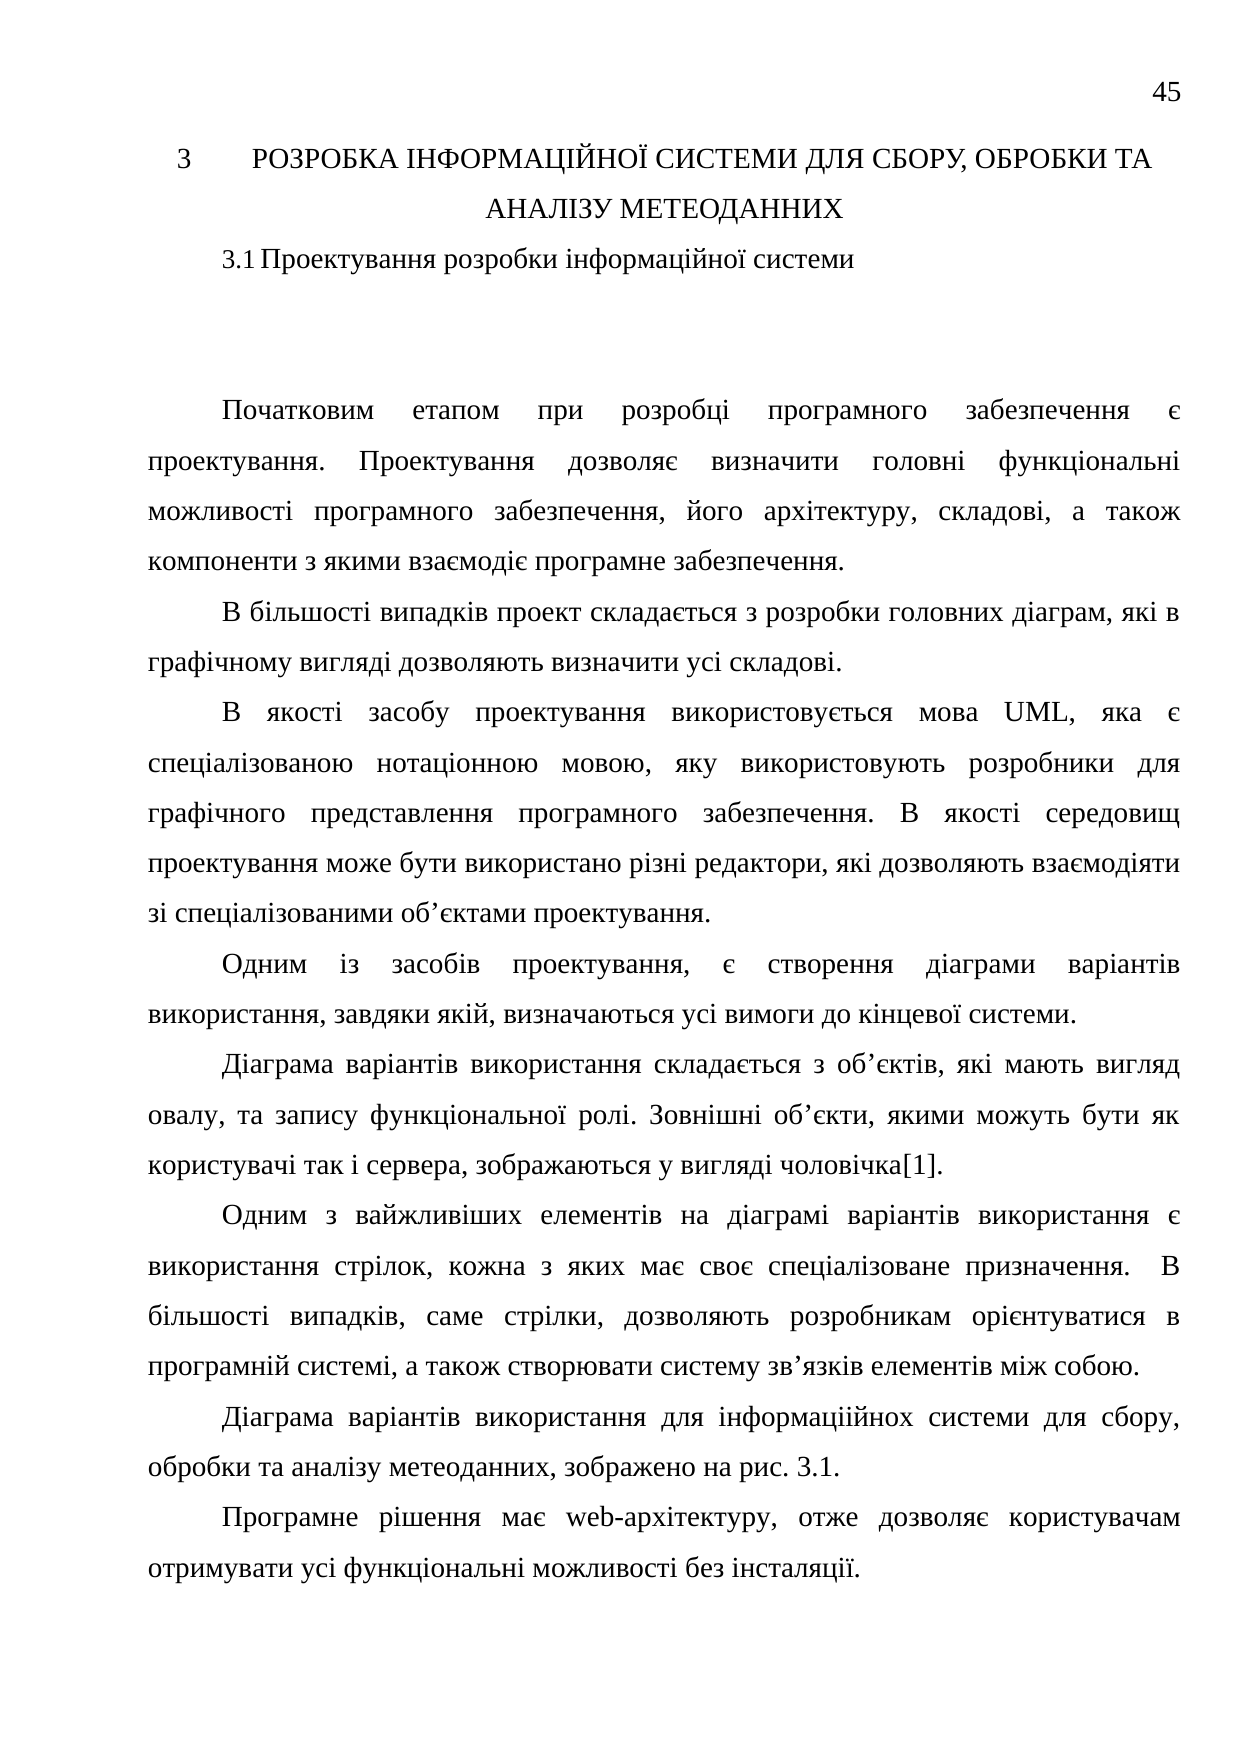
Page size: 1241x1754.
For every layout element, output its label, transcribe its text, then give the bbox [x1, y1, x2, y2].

subtitle Проектування розробки інформаційної системи [148, 242, 1181, 275]
text Одним із засобів проектування, є створення діаграми варіантів використання, завдяки якій, визначаються усі вимоги до кінцевої системи. [148, 946, 1181, 1030]
text В якості засобу проектування використовується мова UML, яка є спеціалізованою нотаціонною мовою, яку використовують розробники для графічного представлення програмного забезпечення. В якості середовищ проектування може бути використано різні редактори, які дозволяють взаємодіяти зі спеціалізованими об’єктами проектування. [148, 694, 1181, 929]
subtitle РОЗРОБКА ІНФОРМАЦІЙНОЇ СИСТЕМИ ДЛЯ СБОРУ, ОБРОБКИ ТА АНАЛІЗУ МЕТЕОДАННИХ [148, 141, 1181, 225]
text Діаграма варіантів використання складається з об’єктів, які мають вигляд овалу, та запису функціональної ролі. Зовнішні об’єкти, якими можуть бути як користувачі так і сервера, зображаються у вигляді чоловічка[1]. [148, 1047, 1181, 1181]
text Початковим етапом при розробці програмного забезпечення є проектування. Проектування дозволяє визначити головні функціональні можливості програмного забезпечення, його архітектуру, складові, а також компоненти з якими взаємодіє програмне забезпечення. [148, 392, 1181, 577]
text Діаграма варіантів використання для інформаціійнох системи для сбору, обробки та аналізу метеоданних, зображено на рис. 3.1. [148, 1399, 1181, 1483]
text Одним з вайжливіших елементів на діаграмі варіантів використання є використання стрілок, кожна з яких має своє спеціалізоване призначення. В більшості випадків, саме стрілки, дозволяють розробникам орієнтуватися в програмній системі, а також створювати систему зв’язків елементів між собою. [148, 1197, 1181, 1382]
text В більшості випадків проект складається з розробки головних діаграм, які в графічному вигляді дозволяють визначити усі складові. [148, 594, 1181, 678]
text Програмне рішення має web-архітектуру, отже дозволяє користувачам отримувати усі функціональні можливості без інсталяції. [148, 1499, 1181, 1583]
